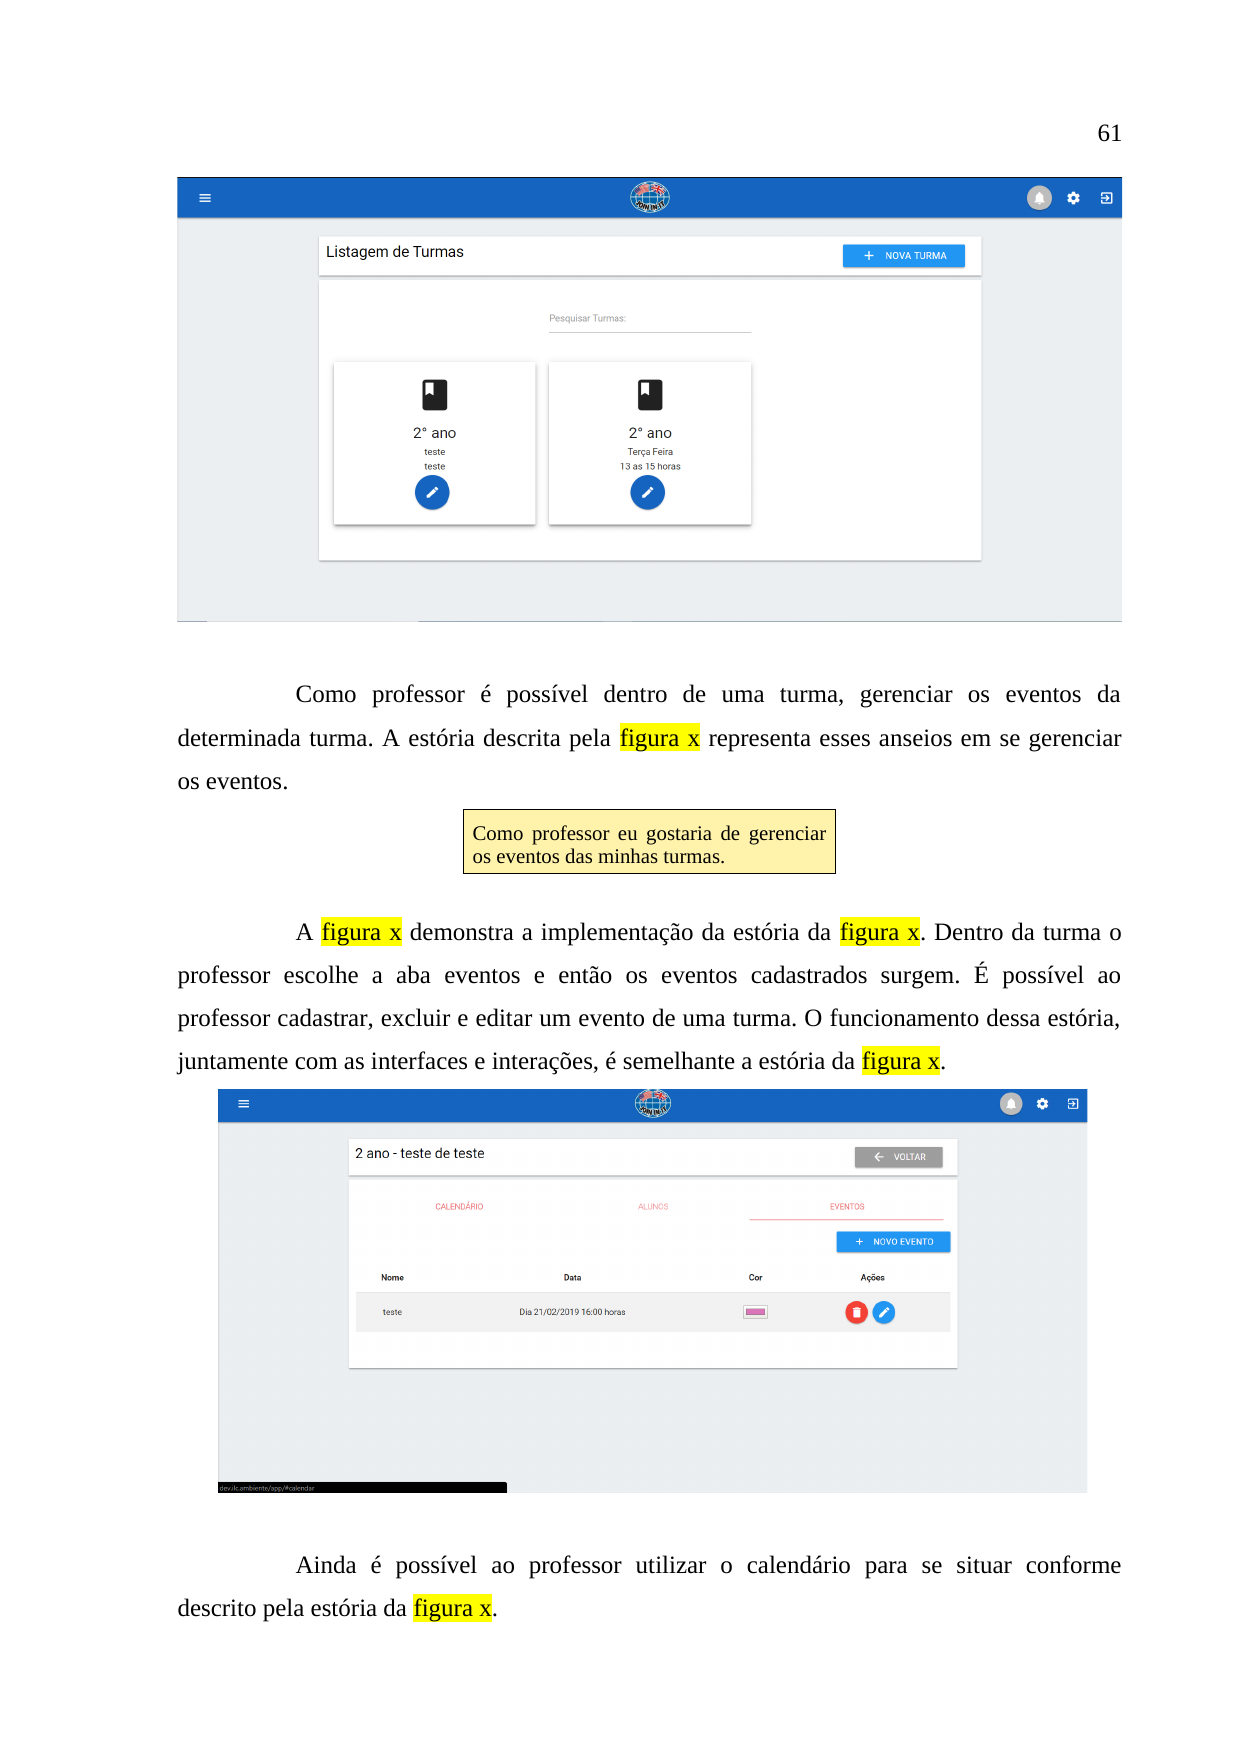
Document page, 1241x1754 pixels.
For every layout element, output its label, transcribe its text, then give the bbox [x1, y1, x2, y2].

text Como professor eu gostaria de gerenciar os eventos das minhas turmas. [464, 810, 835, 873]
picture [177, 177, 1123, 622]
text Como professor é possível dentro de uma turma, gerenciar os eventos da determinada turma. A estória descrita pela figura x representa esses anseios em se gerenciar os eventos. [177, 679, 1122, 794]
text A figura x demonstra a implementação da estória da figura x. Dentro da turma o professor escolhe a aba eventos e então os eventos cadastrados surgem. É possível ao professor cadastrar, excluir e editar um evento de uma turma. O funcionamento dessa estória, juntamente com as interfaces e interações, é semelhante a estória da figura x. [177, 917, 1122, 1075]
picture [218, 1089, 1088, 1493]
text Ainda é possível ao professor utilizar o calendário para se situar conforme descrito pela estória da figura x. [177, 1550, 1122, 1622]
